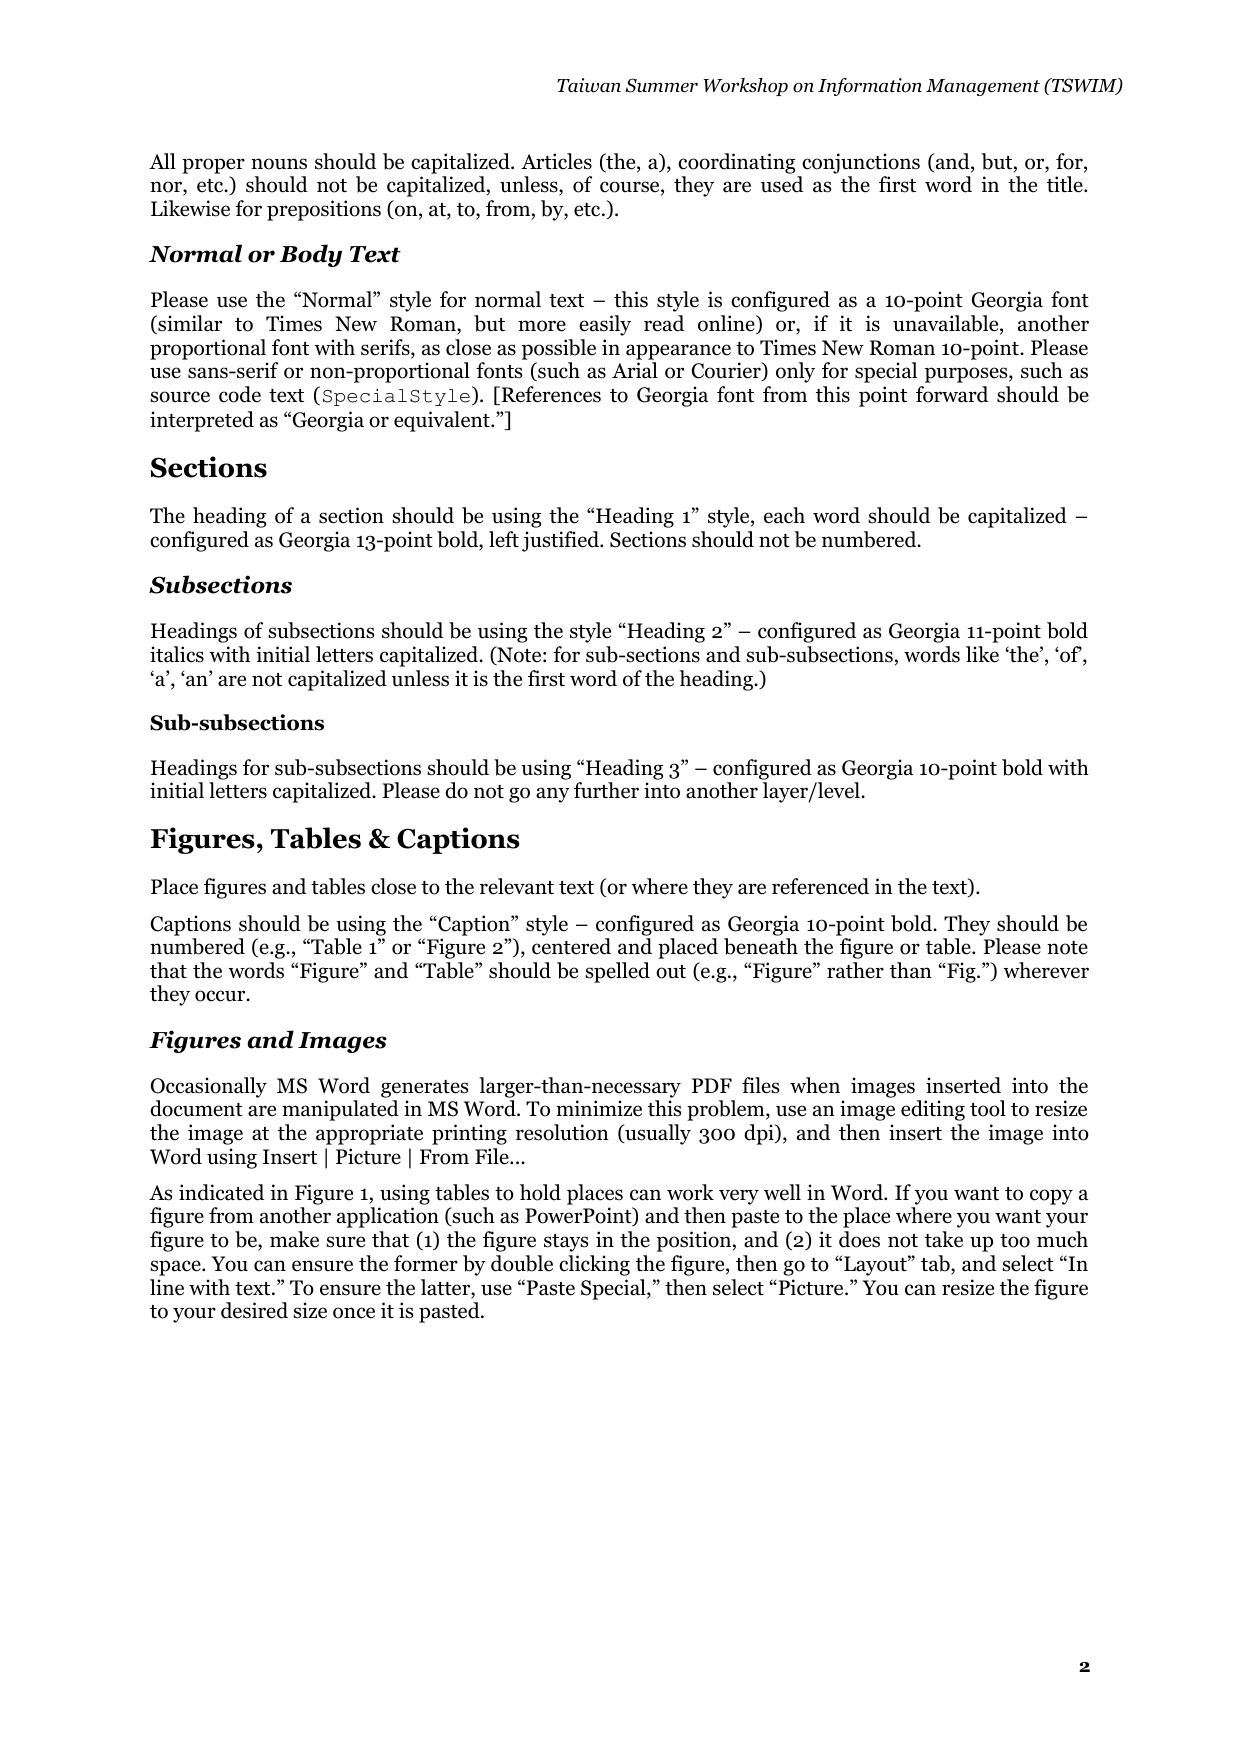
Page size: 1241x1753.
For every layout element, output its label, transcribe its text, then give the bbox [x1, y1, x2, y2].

text As indicated in Figure 1, using tables to hold places can work very well in Word. If you want to copy a figure from another application (such as PowerPoint) and then paste to the place where you want your figure to be, make sure that (1) the figure stays in the position, and (2) it does not take up too much space. You can ensure the former by double clicking the figure, then go to “Layout” tab, and select “In line with text.” To ensure the latter, use “Paste Special,” then select “Picture.” You can resize the figure to your desired size once it is pasted. [150, 1181, 1090, 1323]
subtitle Sections [150, 453, 1090, 484]
text Place figures and tables close to the relevant text (or where they are referenced in the text). [150, 876, 1090, 899]
text All proper nouns should be capitalized. Articles (the, a), coordinating conjunctions (and, but, or, for, nor, etc.) should not be capitalized, unless, of course, they are used as the first word in the title. Likewise for prepositions (on, at, to, from, by, etc.). [150, 150, 1090, 221]
text Headings of subsections should be using the style “Heading 2” – configured as Georgia 11-point bold italics with initial letters capitalized. (Note: for sub-sections and sub-subsections, words like ‘the’, ‘of’, ‘a’, ‘an’ are not capitalized unless it is the first word of the heading.) [150, 620, 1090, 691]
text Occasionally MS Word generates larger-than-necessary PDF files when images inserted into the document are manipulated in MS Word. To minimize this problem, use an image editing tool to resize the image at the appropriate printing resolution (usually 300 dpi), and then insert the image into Word using Insert | Picture | From File... [150, 1074, 1090, 1169]
subtitle Sub-subsections [150, 711, 1090, 735]
subtitle Normal or Body Text [150, 242, 1090, 268]
subtitle Figures and Images [150, 1027, 1090, 1053]
text The heading of a section should be using the “Heading 1” style, each word should be capitalized – configured as Georgia 13-point bold, left justified. Sections should not be numbered. [150, 505, 1090, 552]
text Captions should be using the “Caption” style – configured as Georgia 10-point bold. They should be numbered (e.g., “Table 1” or “Figure 2”), centered and placed beneath the figure or table. Please note that the words “Figure” and “Table” should be spelled out (e.g., “Figure” rather than “Fig.”) wherever they occur. [150, 912, 1090, 1006]
text Please use the “Normal” style for normal text – this style is configured as a 10-point Georgia font (similar to Times New Roman, but more easily read online) or, if it is unavailable, another proportional font with serifs, as close as possible in appearance to Times New Roman 10-point. Please use sans-serif or non-proportional fonts (such as Arial or Courier) only for special purposes, such as source code text (SpecialStyle). [References to Georgia font from this point forward should be interpreted as “Georgia or equivalent.”] [150, 289, 1090, 432]
subtitle Subsections [150, 573, 1090, 599]
subtitle Figures, Tables & Captions [150, 824, 1090, 855]
text Headings for sub-subsections should be using “Heading 3” – configured as Georgia 10-point bold with initial letters capitalized. Please do not go any further into another layer/level. [150, 756, 1090, 803]
